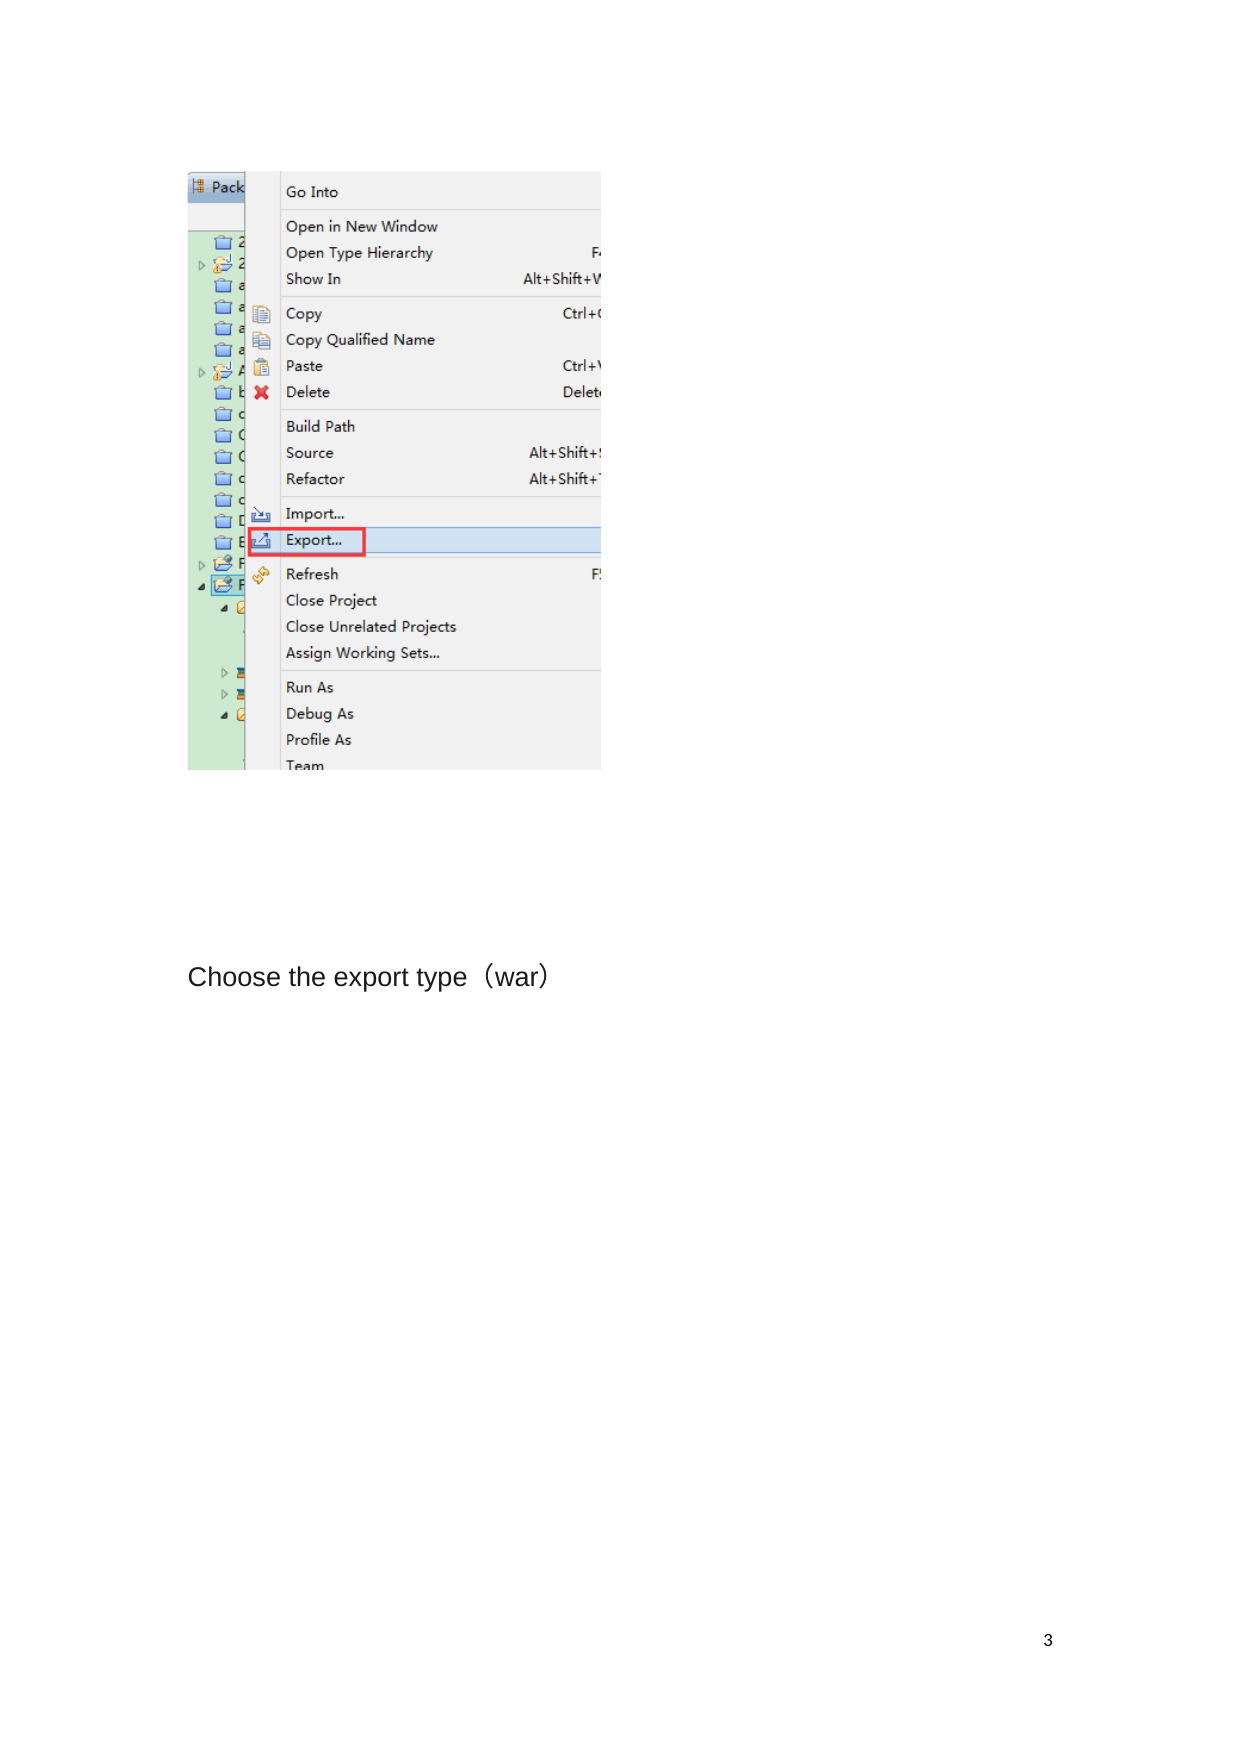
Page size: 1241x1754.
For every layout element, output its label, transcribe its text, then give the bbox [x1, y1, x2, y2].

picture [187, 171, 601, 770]
text Choose the export type（war） [187, 942, 1053, 1007]
